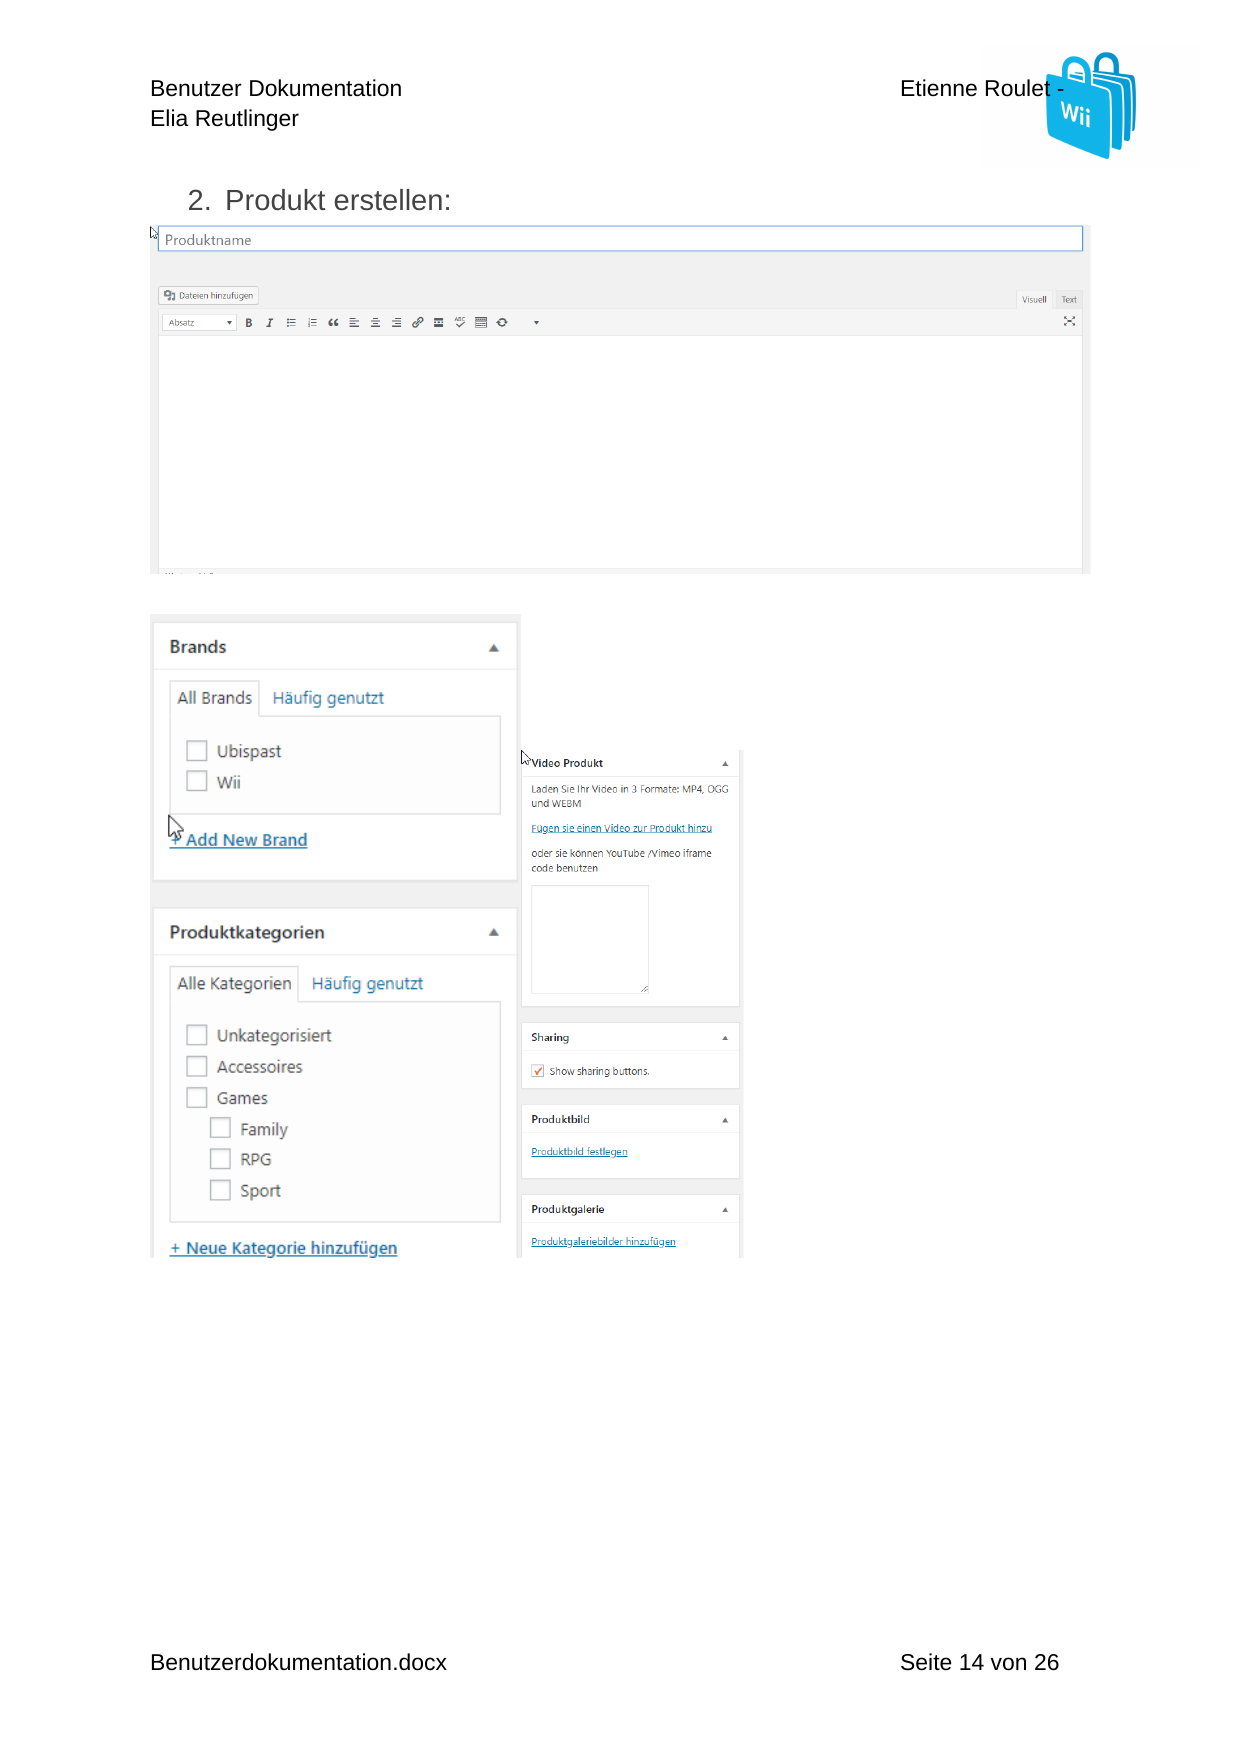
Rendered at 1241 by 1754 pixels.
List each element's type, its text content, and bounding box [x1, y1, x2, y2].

picture [150, 614, 744, 1258]
subtitle Produkt erstellen: [187, 183, 1090, 217]
picture [150, 225, 1091, 574]
picture [981, 45, 1201, 169]
